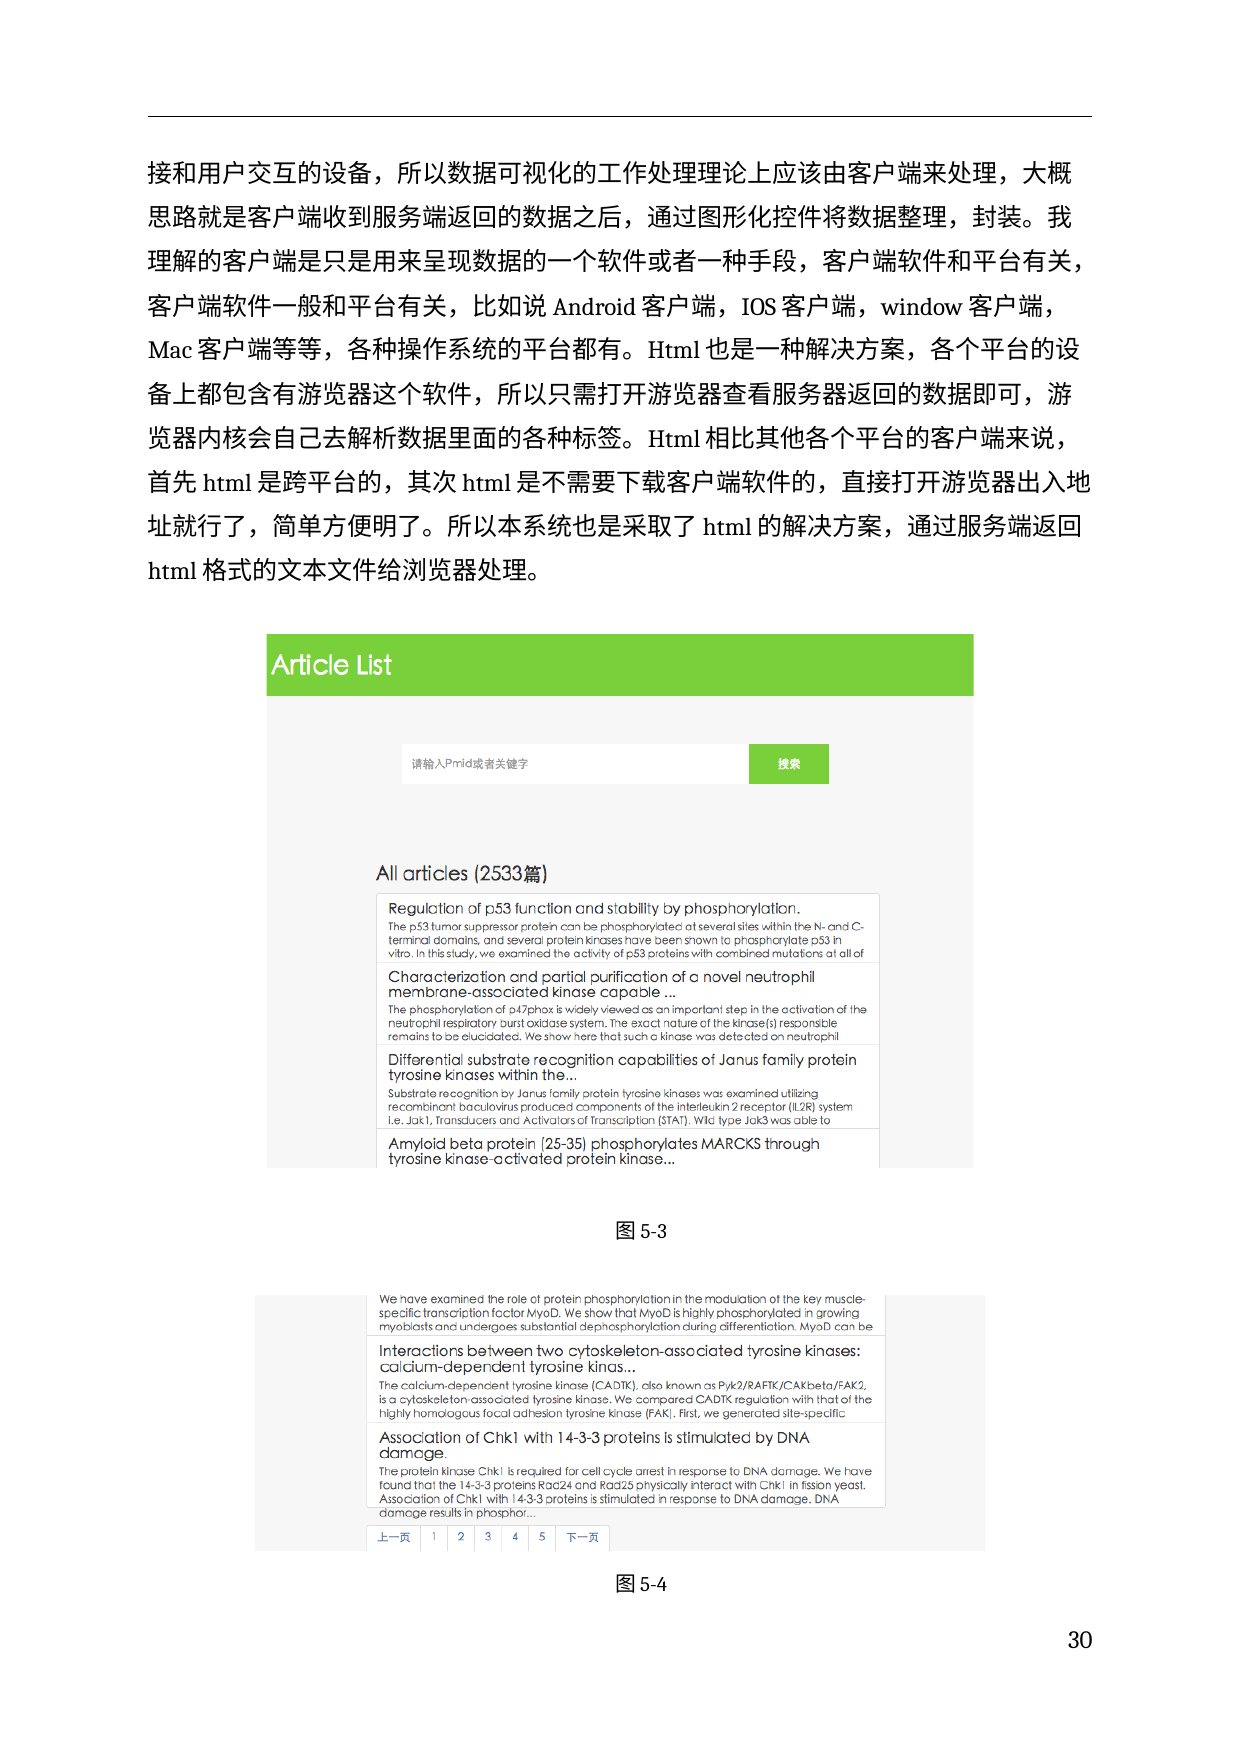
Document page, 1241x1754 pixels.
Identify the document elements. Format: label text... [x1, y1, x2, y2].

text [148, 150, 1092, 591]
picture [266, 634, 974, 1168]
text 图5-4 [148, 1560, 1092, 1604]
text 图5-3 [148, 1207, 1092, 1251]
picture [254, 1295, 986, 1551]
